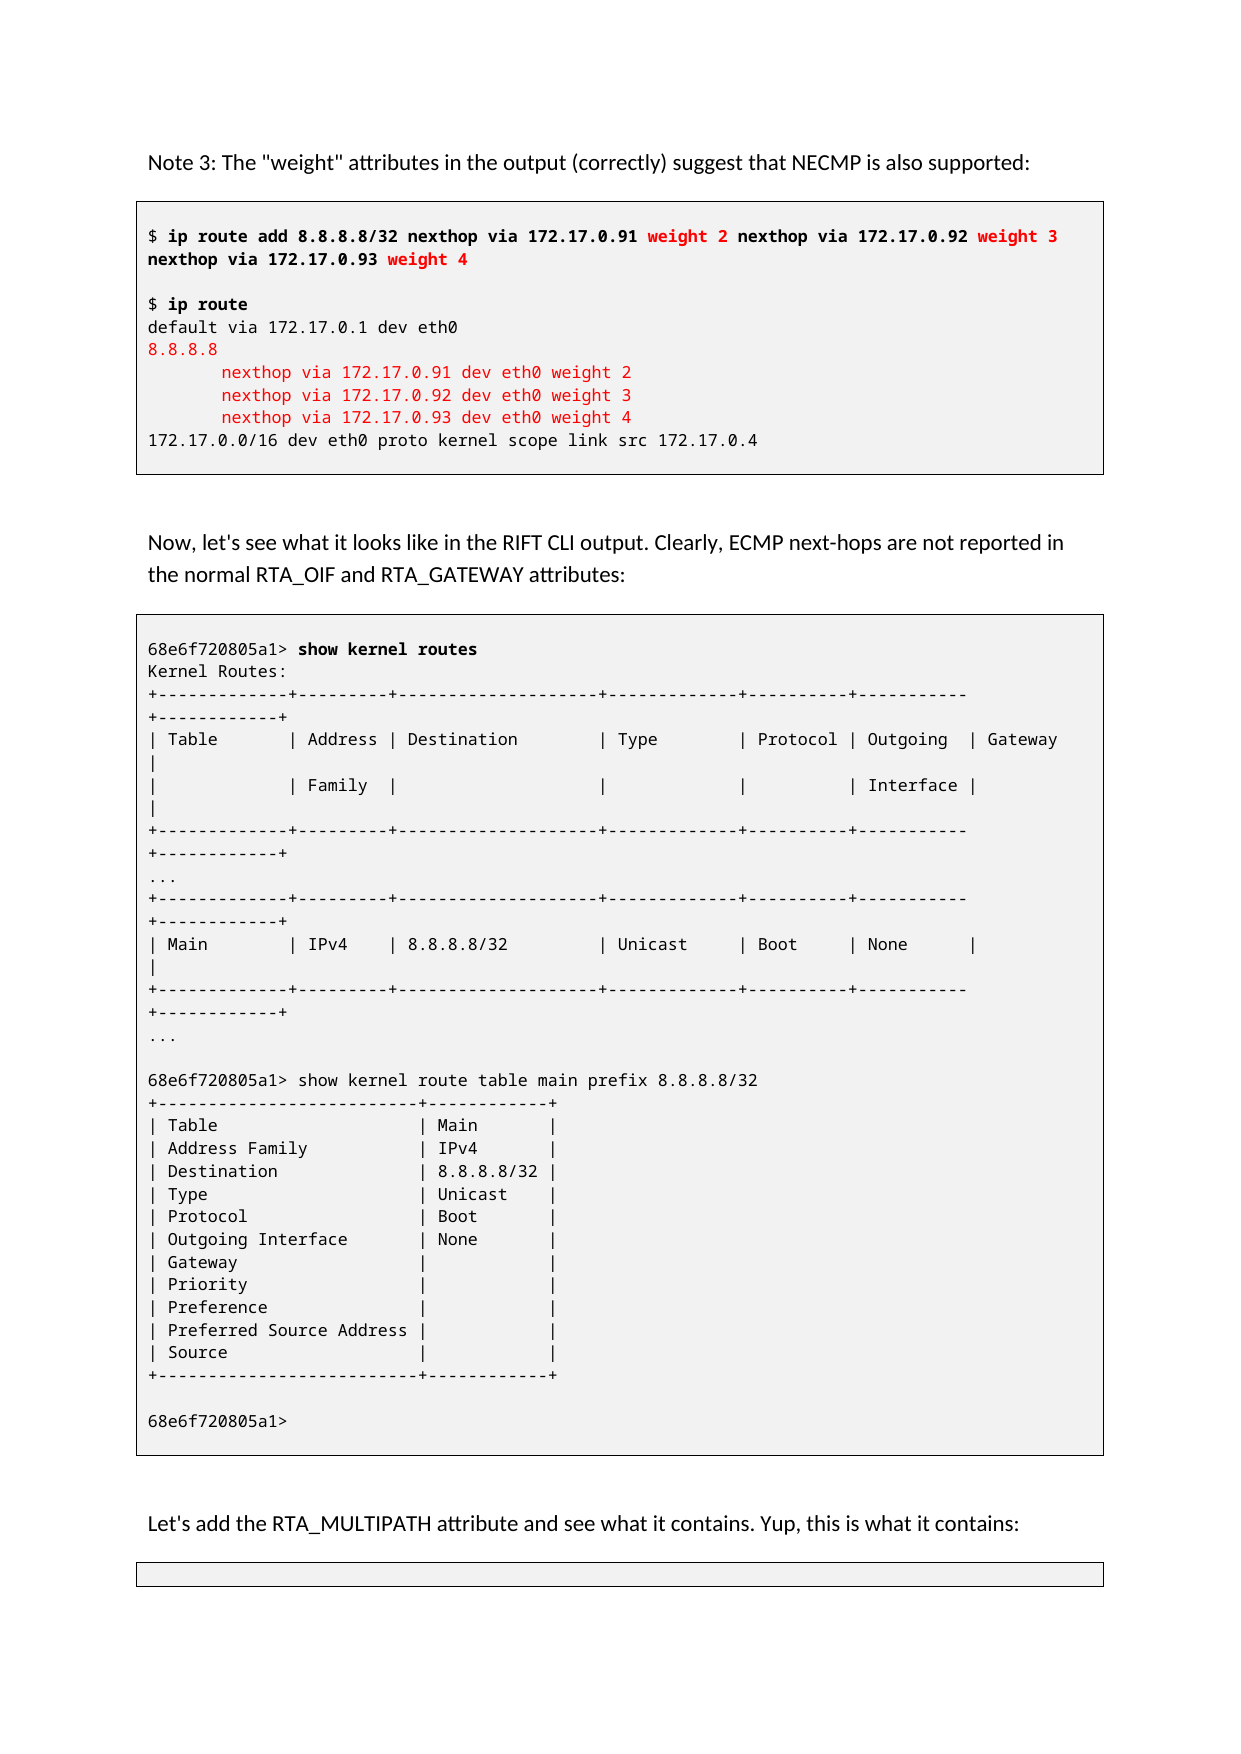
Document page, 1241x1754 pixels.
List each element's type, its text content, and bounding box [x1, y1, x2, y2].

text Now, let's see what it looks like in the RIFT CLI output. Clearly, ECMP next-hops are not reported in the normal RTA_OIF and RTA_GATEWAY attributes: [148, 528, 1093, 588]
text Let's add the RTA_MULTIPATH attribute and see what it contains. Yup, this is what it contains: [148, 1509, 1093, 1537]
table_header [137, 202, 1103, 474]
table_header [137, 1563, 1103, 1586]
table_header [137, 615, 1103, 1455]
text Note 3: The "weight" attributes in the output (correctly) suggest that NECMP is also supported: [148, 148, 1093, 176]
